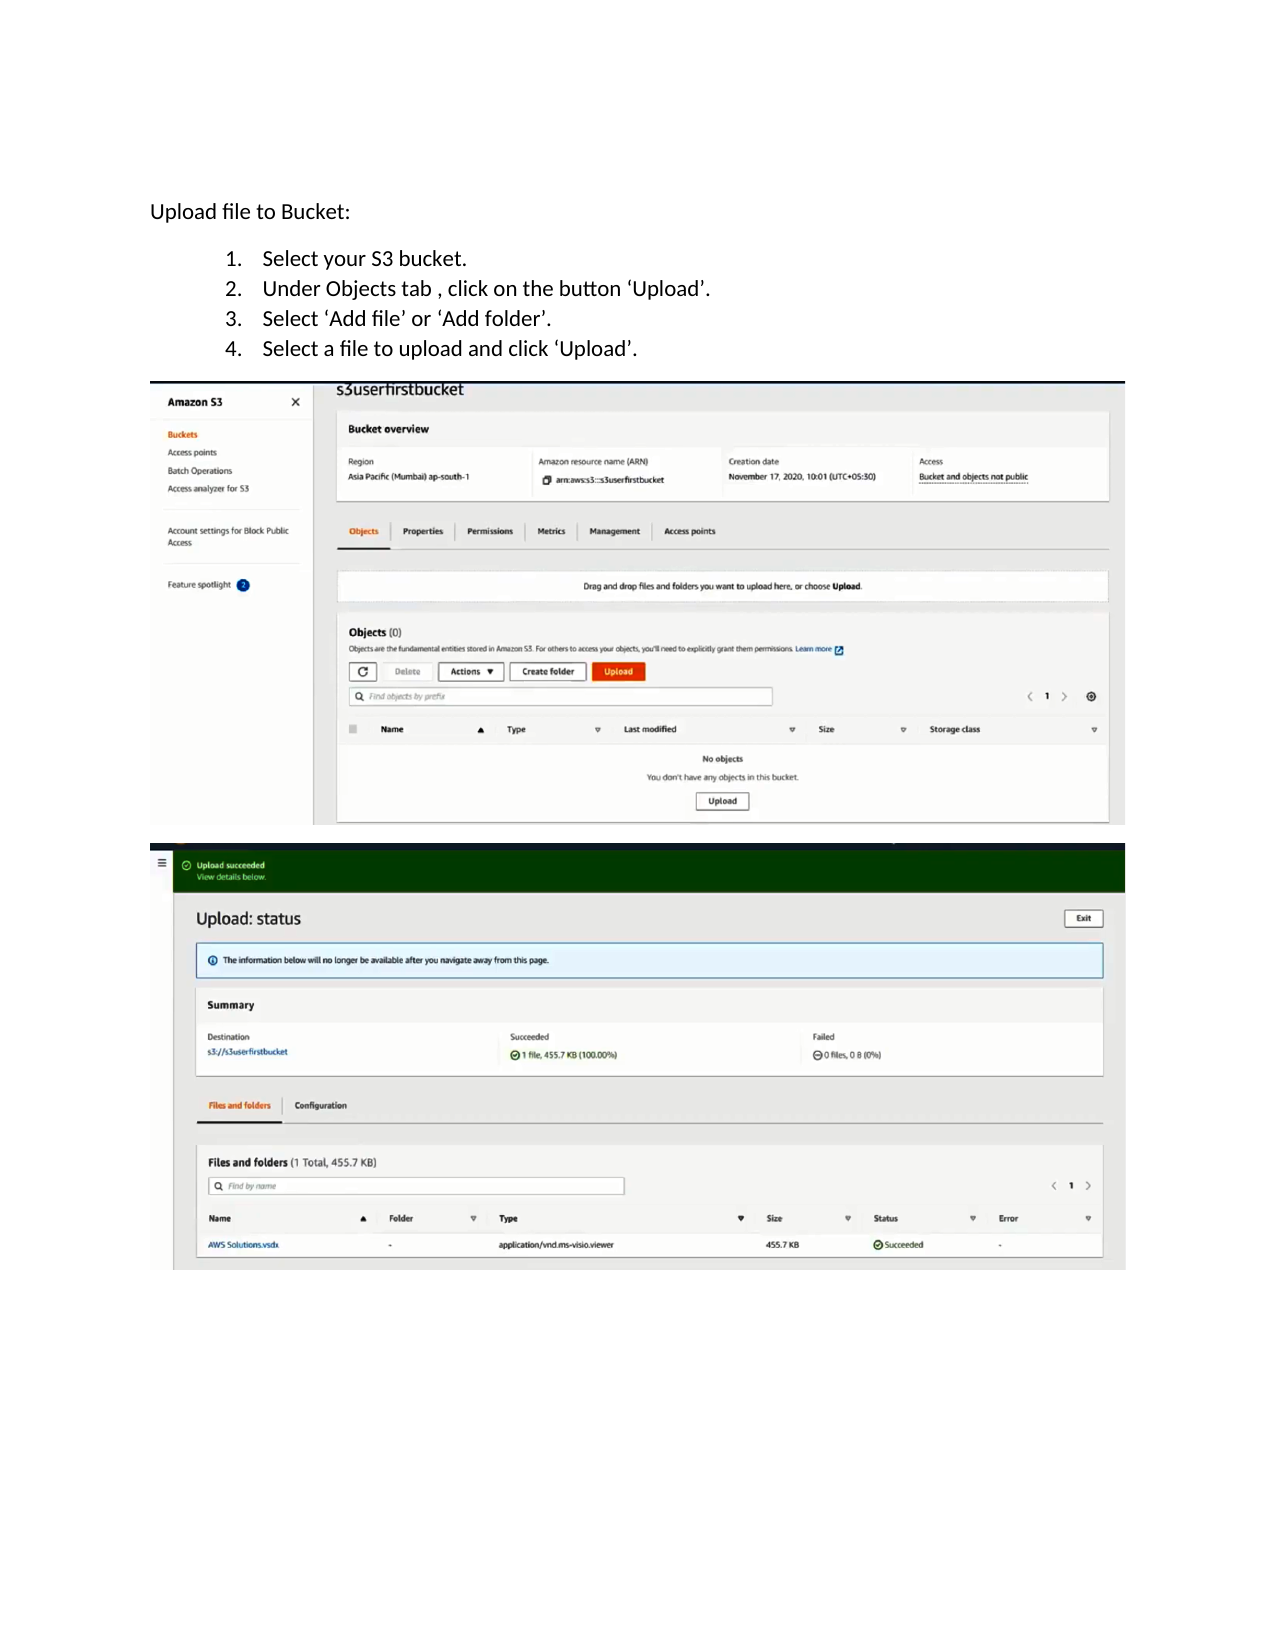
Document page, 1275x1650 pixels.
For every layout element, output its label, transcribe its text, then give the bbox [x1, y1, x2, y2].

list Select a file to upload and click ‘Upload’. [225, 334, 1125, 362]
text Upload file to Bucket: [150, 197, 1125, 225]
picture [150, 381, 1125, 825]
list Under Objects tab , click on the button ‘Upload’. [225, 274, 1125, 302]
list Select your S3 bucket. [225, 244, 1125, 272]
picture [150, 843, 1125, 1270]
list Select ‘Add file’ or ‘Add folder’. [225, 304, 1125, 332]
